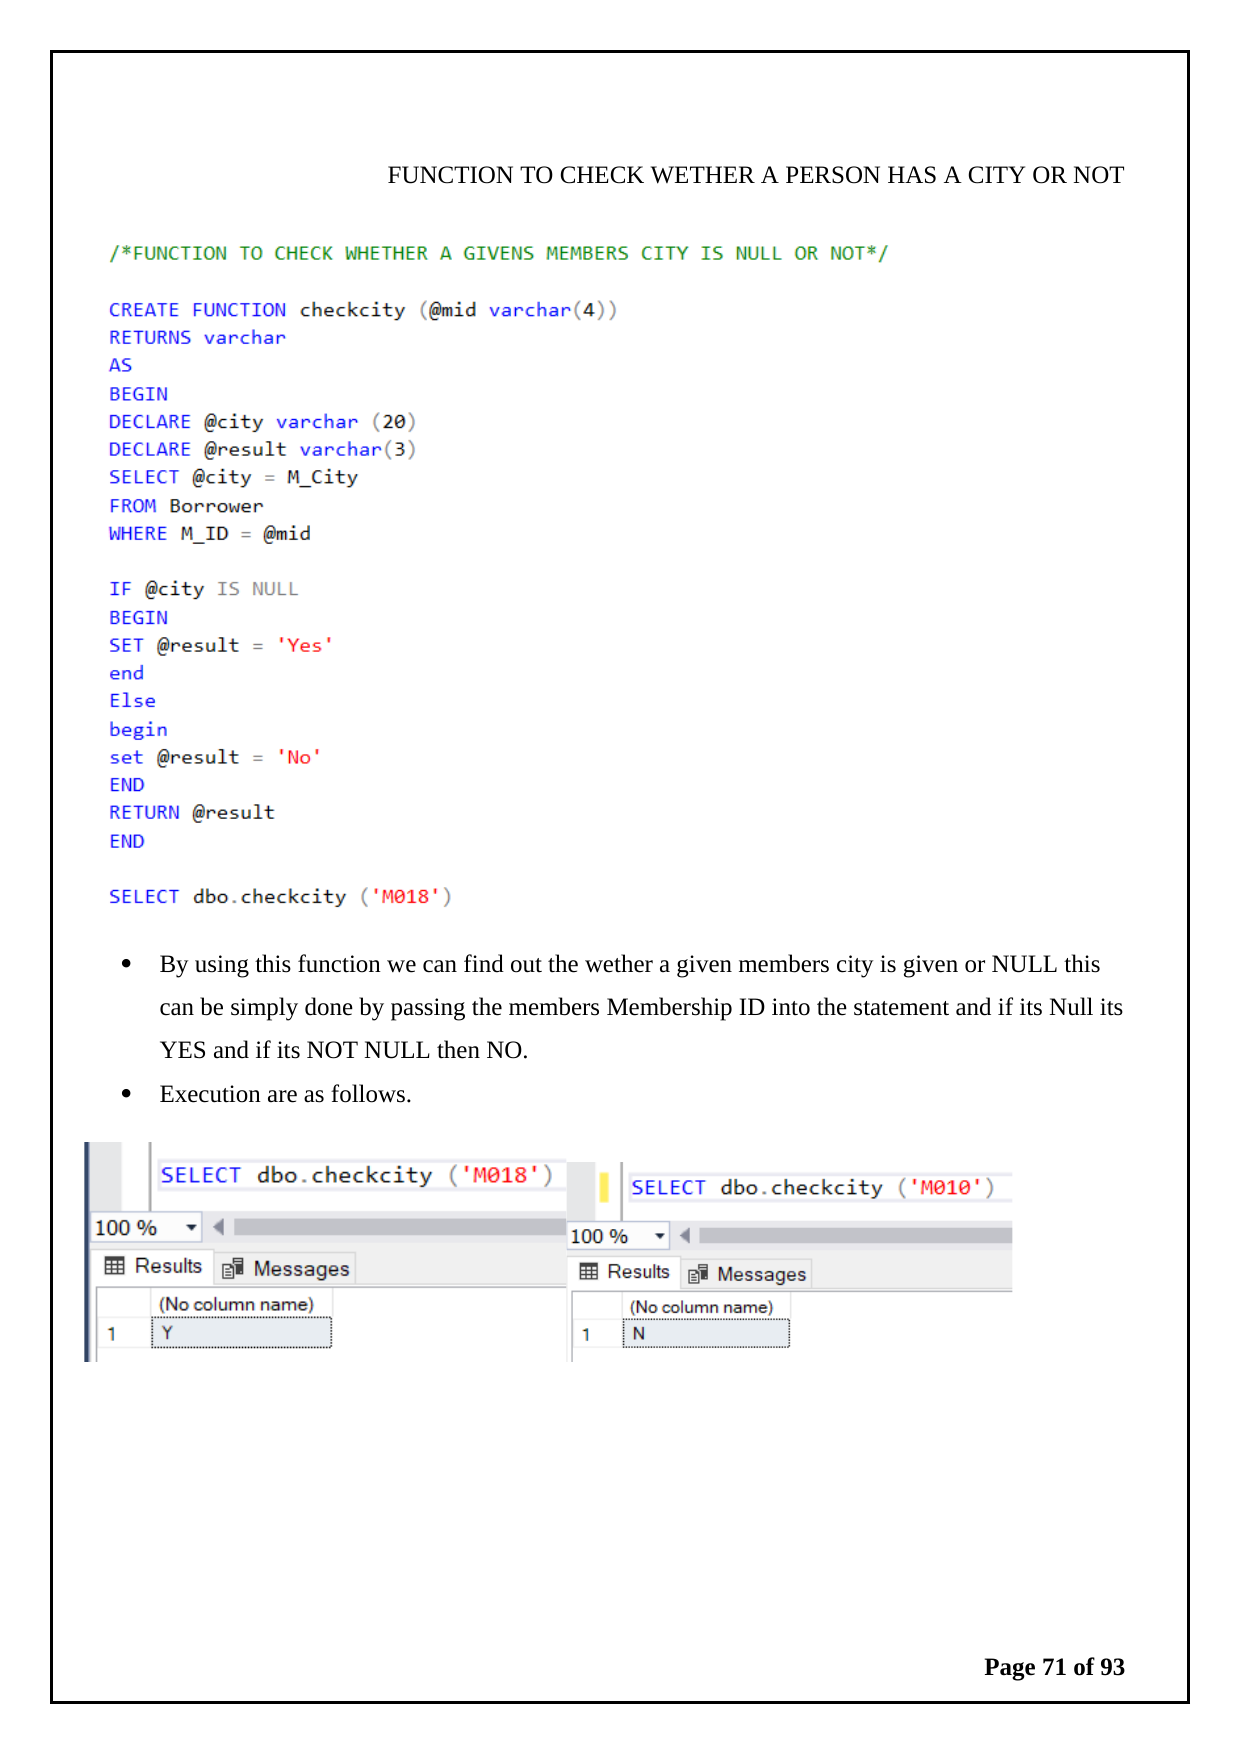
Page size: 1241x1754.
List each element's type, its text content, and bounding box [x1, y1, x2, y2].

list By using this function we can find out the wether a given members city is given or NULL this can be simply done by passing the members Membership ID into the statement and if its Null its YES and if its NOT NULL then NO. [122, 949, 1125, 1064]
text FUNCTION TO CHECK WETHER A PERSON HAS A CITY OR NOT [84, 160, 1125, 189]
picture [84, 224, 900, 915]
picture [84, 1142, 1013, 1362]
list Execution are as follows. [122, 1079, 1125, 1107]
